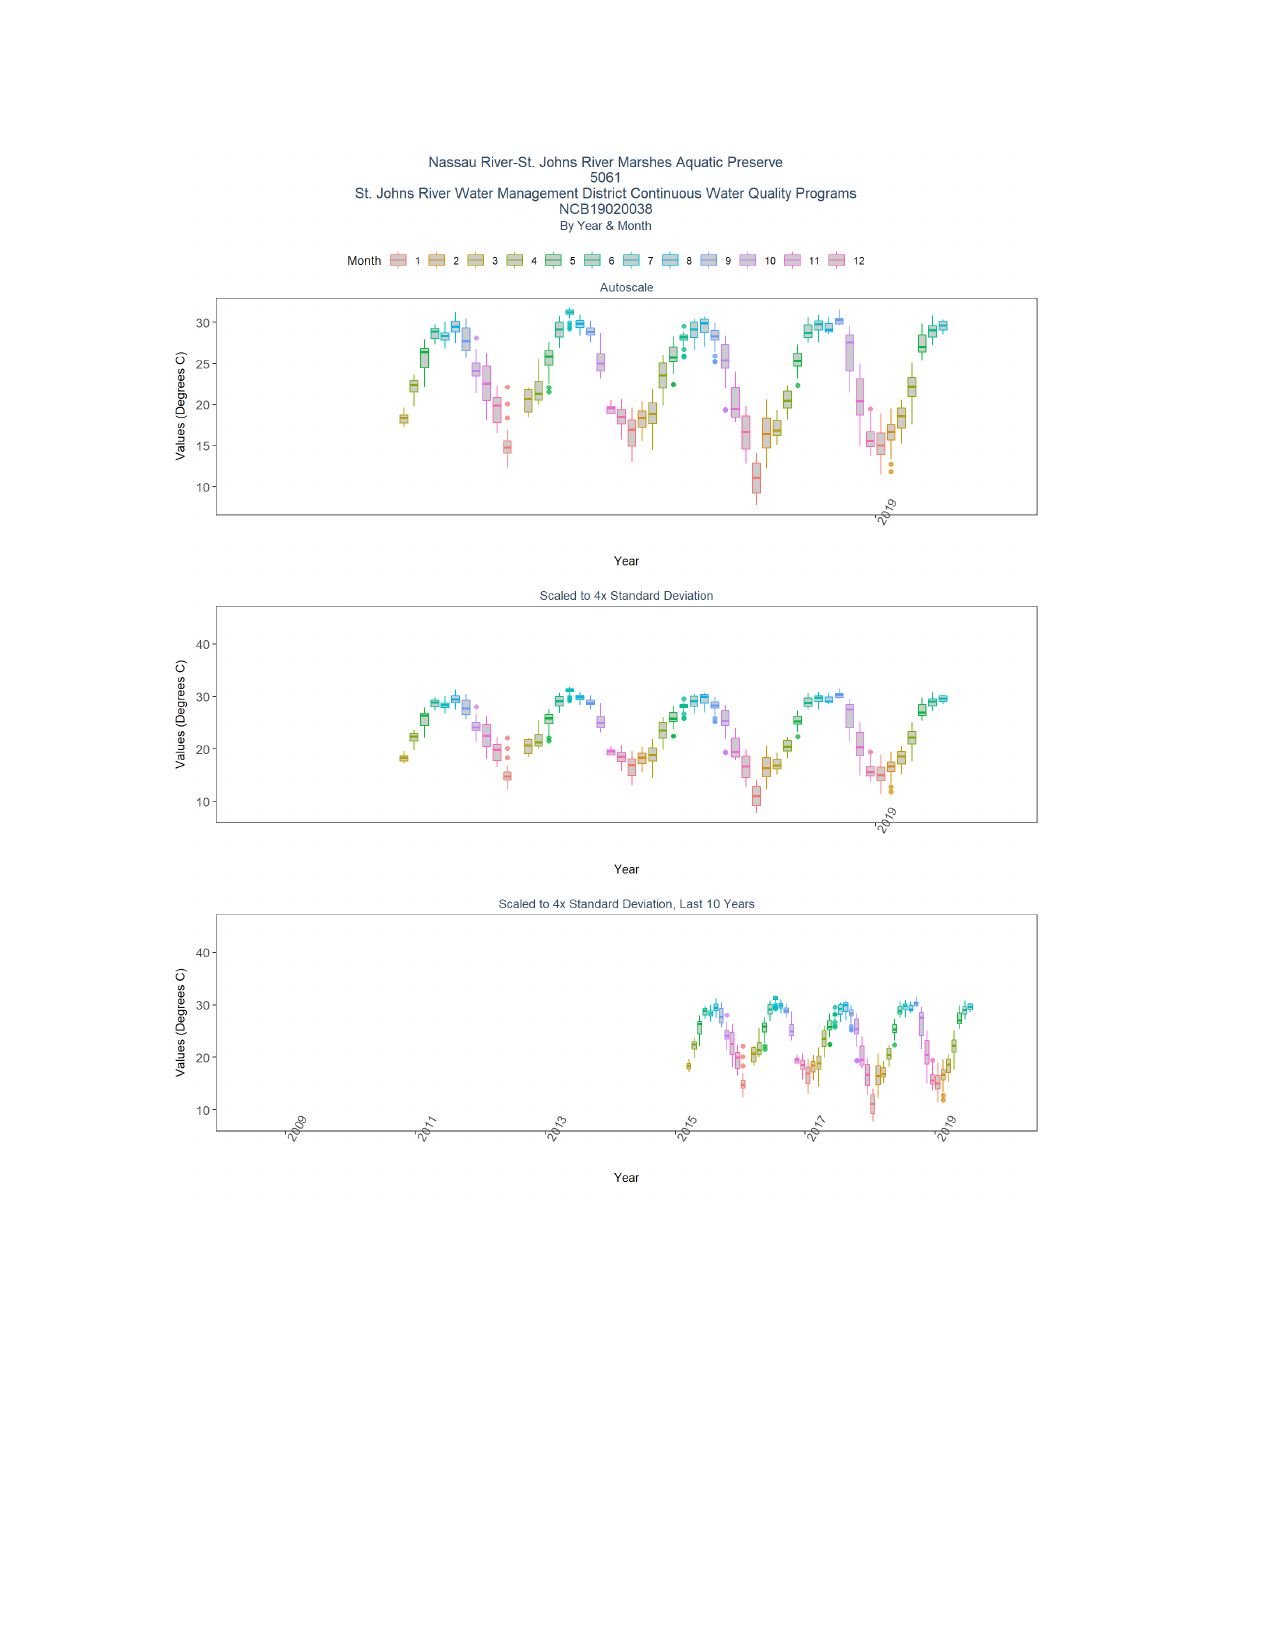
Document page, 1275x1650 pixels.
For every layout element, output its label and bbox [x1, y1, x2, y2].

picture [168, 150, 1044, 1200]
